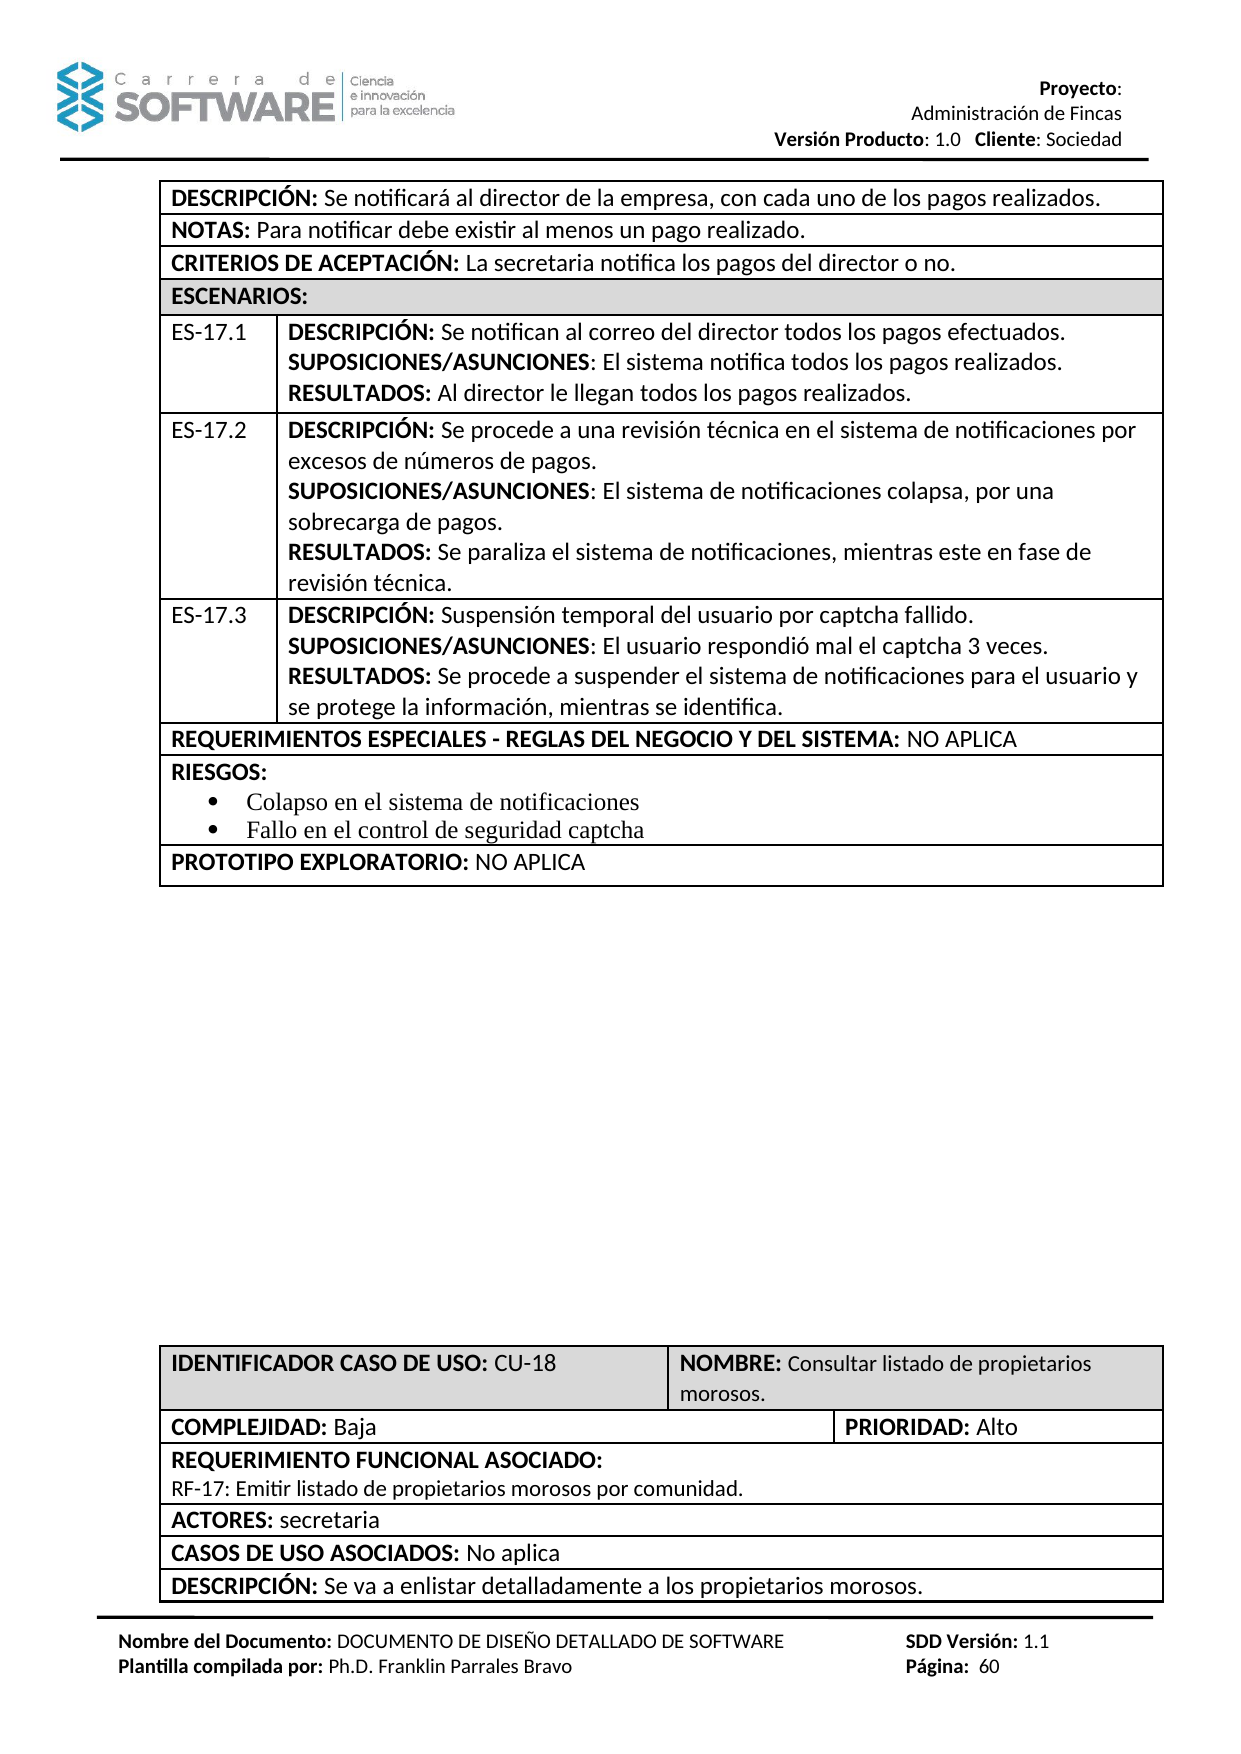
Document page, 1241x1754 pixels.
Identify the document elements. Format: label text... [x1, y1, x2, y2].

table_cell RIESGOS: Colapso en el sistema de notificaciones Fallo en el control de seguridad captcha [161, 756, 1162, 844]
table_cell ES-17.3 [161, 600, 276, 722]
table_cell DESCRIPCIÓN: Se va a enlistar detalladamente a los propietarios morosos. [161, 1570, 1162, 1600]
table_cell NOTAS: Para notificar debe existir al menos un pago realizado. [161, 215, 1162, 245]
table_header IDENTIFICADOR CASO DE USO: CU-18 [161, 1347, 667, 1409]
table_cell PROTOTIPO EXPLORATORIO: NO APLICA [161, 846, 1162, 885]
table_cell CRITERIOS DE ACEPTACIÓN: La secretaria notifica los pagos del director o no. [161, 247, 1162, 278]
table_cell PRIORIDAD: Alto [835, 1411, 1162, 1442]
table_cell ES-17.2 [161, 414, 276, 597]
table_cell ACTORES: secretaria [161, 1505, 1162, 1535]
table_header NOMBRE: Consultar listado de propietarios morosos. [669, 1347, 1162, 1409]
table_cell COMPLEJIDAD: Baja [161, 1411, 833, 1442]
table_cell DESCRIPCIÓN: Se notificará al director de la empresa, con cada uno de los pagos realizados. [161, 182, 1162, 213]
table_cell REQUERIMIENTOS ESPECIALES - REGLAS DEL NEGOCIO Y DEL SISTEMA: NO APLICA [161, 724, 1162, 754]
picture [46, 46, 461, 154]
table_cell CASOS DE USO ASOCIADOS: No aplica [161, 1537, 1162, 1568]
table_cell DESCRIPCIÓN: Se notifican al correo del director todos los pagos efectuados. SUPOSICIONES/ASUNCIONES: El sistema notifica todos los pagos realizados. RESULTADOS: Al director le llegan todos los pagos realizados. [278, 316, 1162, 412]
table_cell REQUERIMIENTO FUNCIONAL ASOCIADO: RF-17: Emitir listado de propietarios morosos por comunidad. [161, 1444, 1162, 1502]
table_cell ES-17.1 [161, 316, 276, 412]
table_cell ESCENARIOS: [161, 280, 1162, 314]
table_cell DESCRIPCIÓN: Suspensión temporal del usuario por captcha fallido. SUPOSICIONES/ASUNCIONES: El usuario respondió mal el captcha 3 veces. RESULTADOS: Se procede a suspender el sistema de notificaciones para el usuario y se protege la información, mientras se identifica. [278, 600, 1162, 722]
table_cell DESCRIPCIÓN: Se procede a una revisión técnica en el sistema de notificaciones por excesos de números de pagos. SUPOSICIONES/ASUNCIONES: El sistema de notificaciones colapsa, por una sobrecarga de pagos. RESULTADOS: Se paraliza el sistema de notificaciones, mientras este en fase de revisión técnica. [278, 414, 1162, 597]
